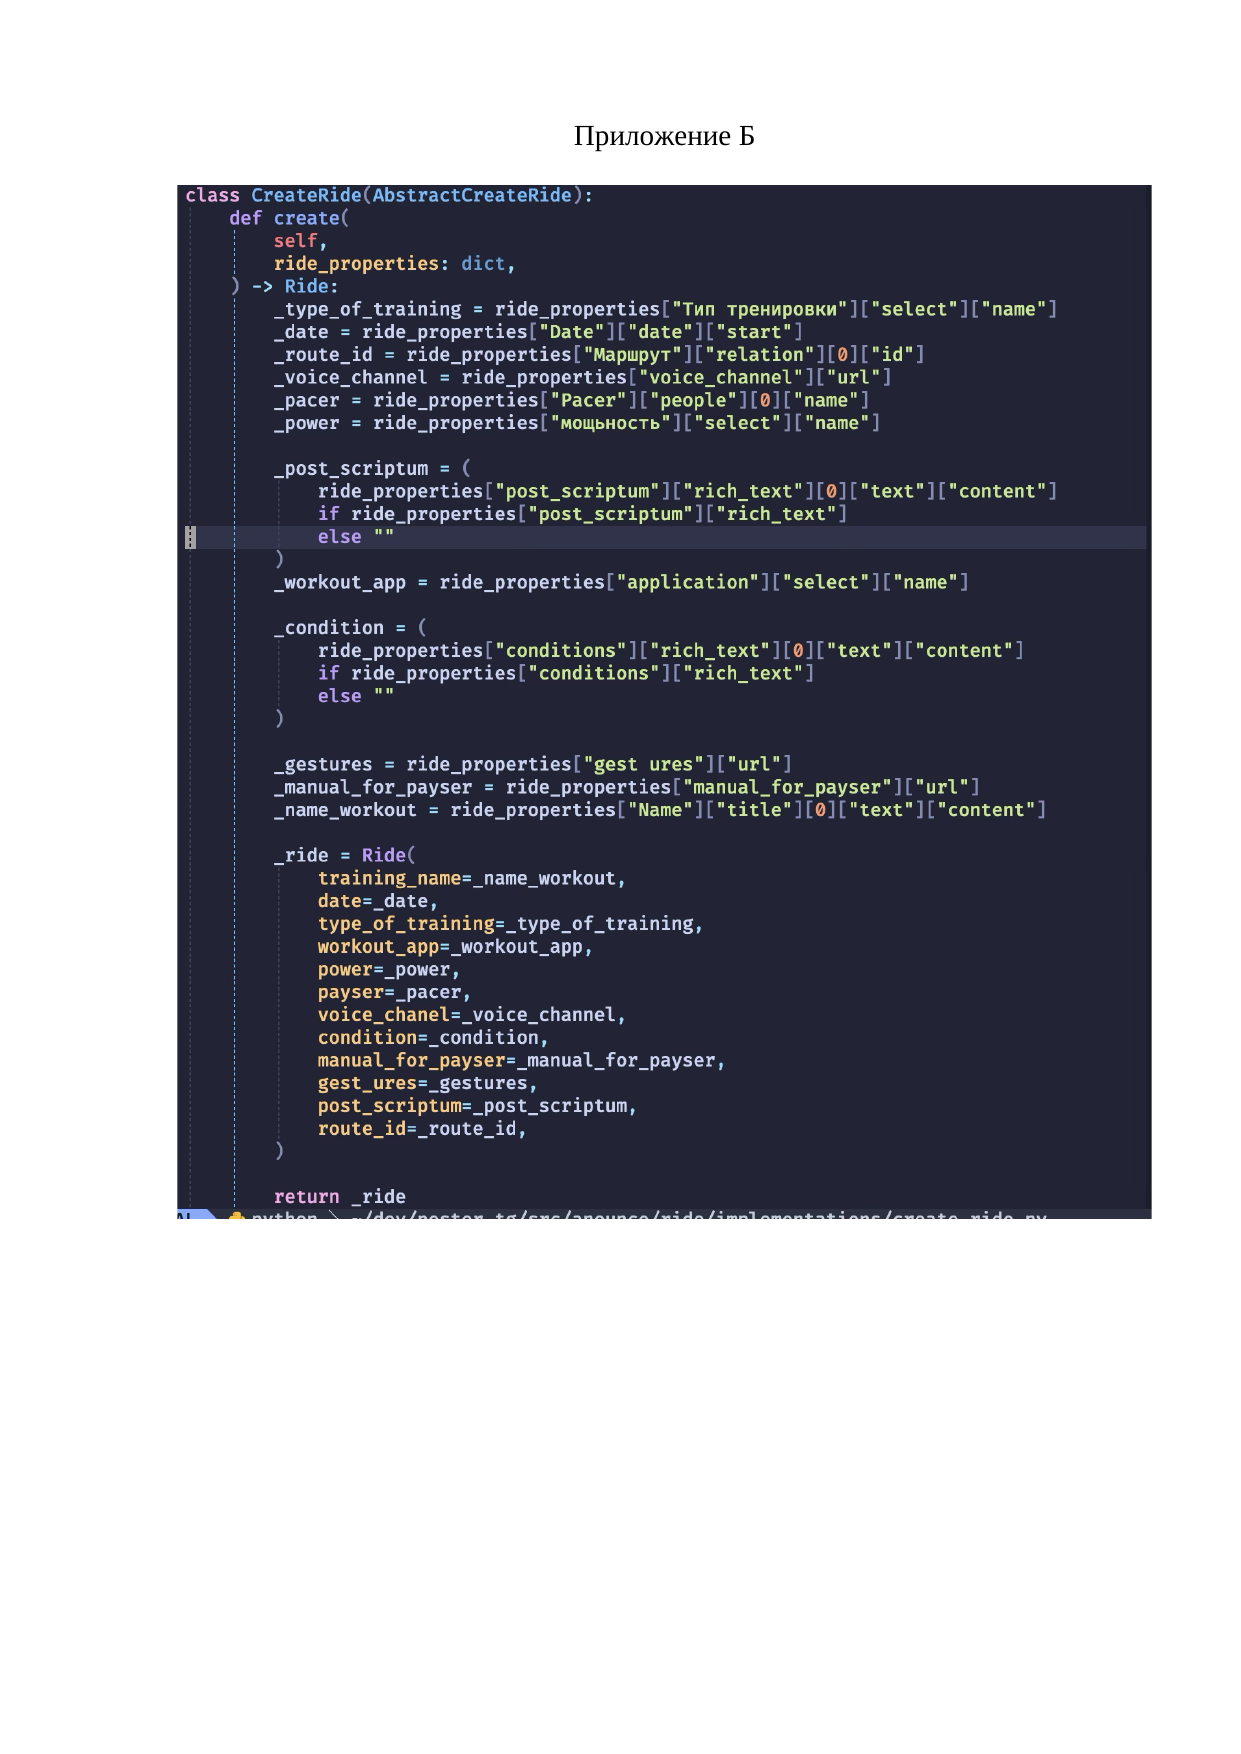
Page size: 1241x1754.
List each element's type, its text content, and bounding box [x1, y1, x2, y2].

text Приложение Б [177, 118, 1152, 152]
picture [177, 185, 1152, 1219]
